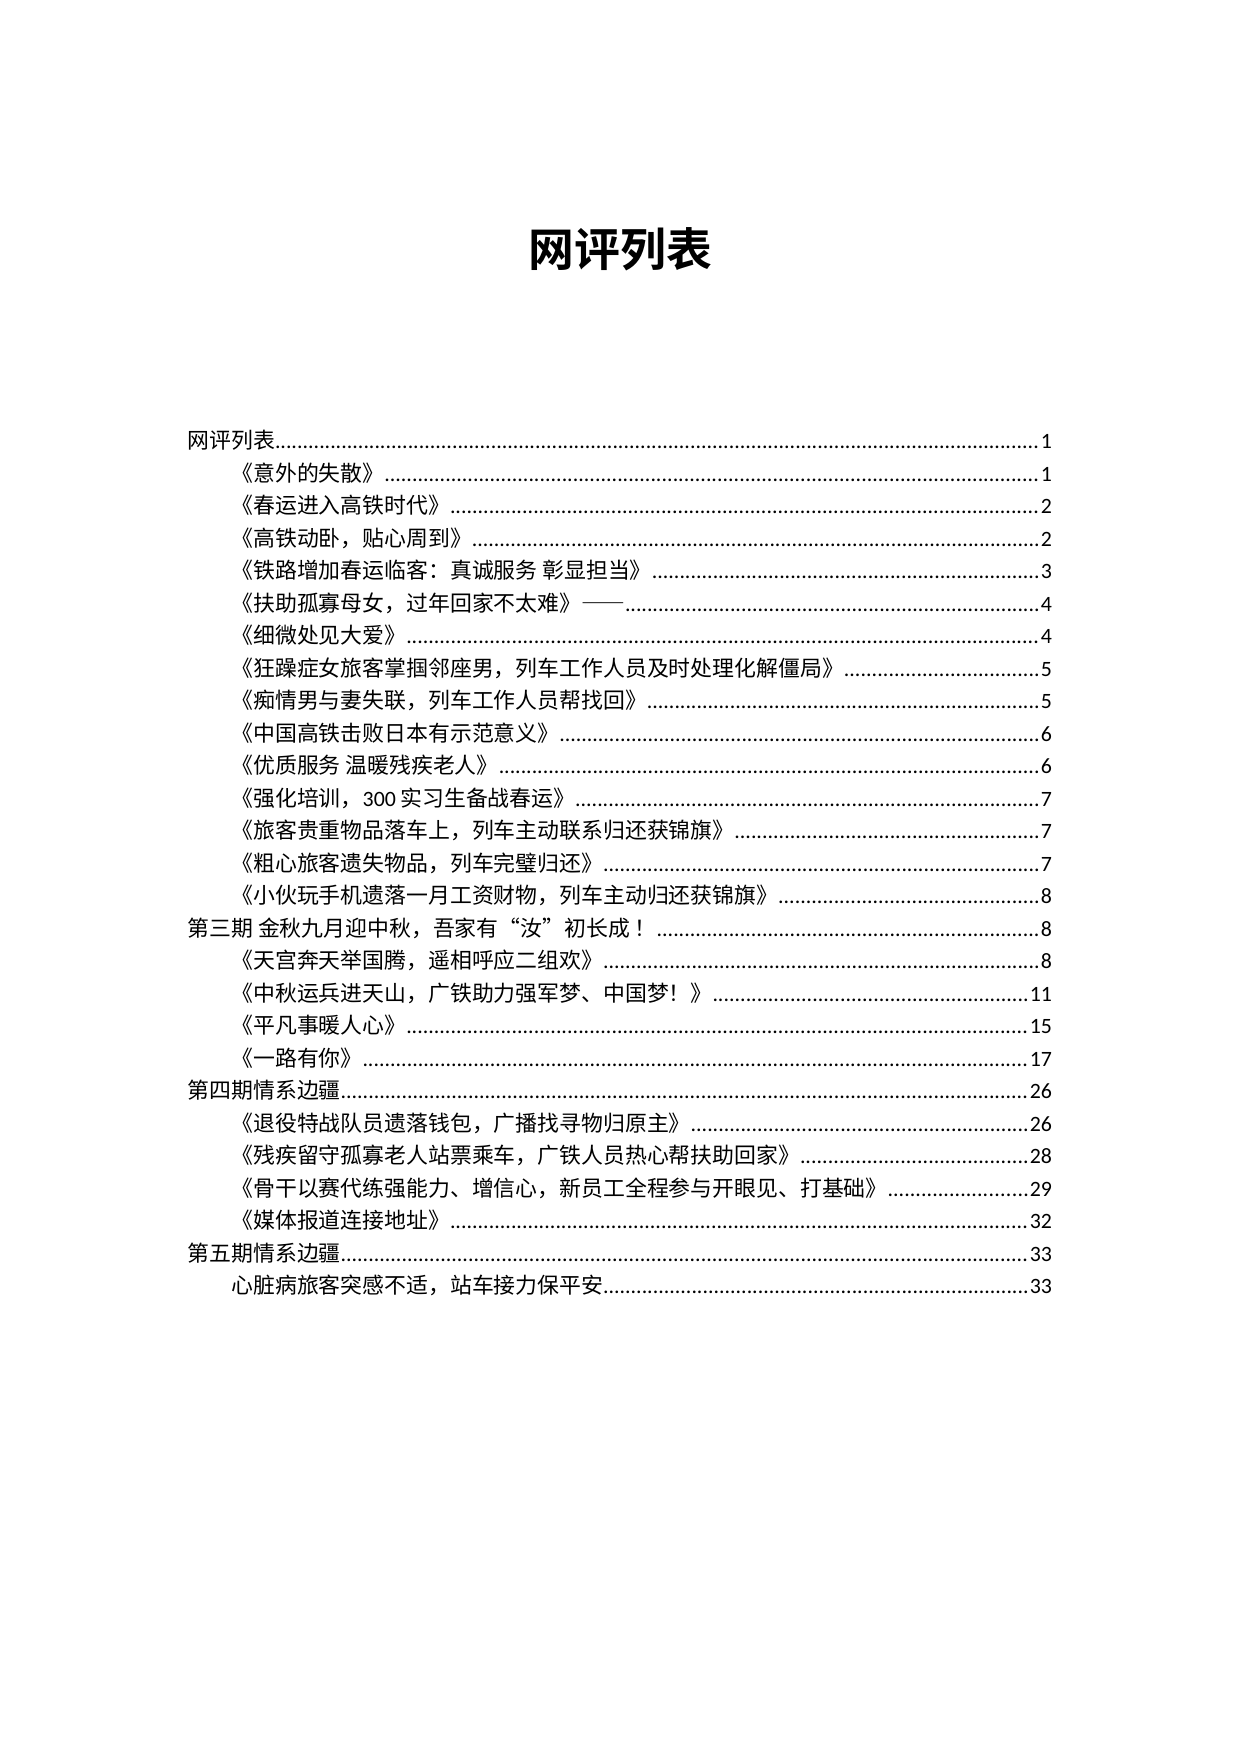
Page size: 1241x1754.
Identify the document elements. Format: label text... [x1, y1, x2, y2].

text 《高铁动卧，贴心周到》 2 [231, 520, 1053, 553]
text 《细微处见大爱》 4 [231, 618, 1053, 650]
text 《旅客贵重物品落车上，列车主动联系归还获锦旗》 7 [231, 813, 1053, 845]
text 第三期 金秋九月迎中秋，吾家有“汝”初长成 ！ 8 [187, 910, 1053, 943]
text 《骨干以赛代练强能力、增信心，新员工全程参与开眼见、打基础》 29 [231, 1170, 1053, 1203]
text 《一路有你》 17 [231, 1040, 1053, 1073]
text 《退役特战队员遗落钱包，广播找寻物归原主》 26 [231, 1105, 1053, 1138]
text 《媒体报道连接地址》 32 [231, 1203, 1053, 1235]
text 《铁路增加春运临客：真诚服务 彰显担当》 3 [231, 553, 1053, 585]
text 《狂躁症女旅客掌掴邻座男，列车工作人员及时处理化解僵局》 5 [231, 650, 1053, 683]
text 《扶助孤寡母女，过年回家不太难》—— 4 [231, 585, 1053, 618]
text 《强化培训，300实习生备战春运》 7 [231, 780, 1053, 813]
text 心脏病旅客突感不适，站车接力保平安 33 [231, 1268, 1053, 1300]
text 网评列表 1 [187, 423, 1053, 455]
text 《优质服务 温暖残疾老人》 6 [231, 748, 1053, 780]
text 《残疾留守孤寡老人站票乘车，广铁人员热心帮扶助回家》 28 [231, 1138, 1053, 1170]
text 《痴情男与妻失联，列车工作人员帮找回》 5 [231, 683, 1053, 715]
text 《中秋运兵进天山，广铁助力强军梦、中国梦！》 11 [231, 975, 1053, 1008]
text 《春运进入高铁时代》 2 [231, 488, 1053, 520]
text 《粗心旅客遗失物品，列车完璧归还》 7 [231, 845, 1053, 878]
text 《中国高铁击败日本有示范意义》 6 [231, 715, 1053, 748]
text 《天宫奔天举国腾，遥相呼应二组欢》 8 [231, 943, 1053, 975]
text 第四期情系边疆 26 [187, 1073, 1053, 1105]
text 《平凡事暖人心》 15 [231, 1008, 1053, 1040]
text 第五期情系边疆 33 [187, 1235, 1053, 1268]
subtitle 网评列表 [187, 197, 1053, 295]
text 《意外的失散》 1 [231, 455, 1053, 488]
text 《小伙玩手机遗落一月工资财物，列车主动归还获锦旗》 8 [231, 878, 1053, 910]
